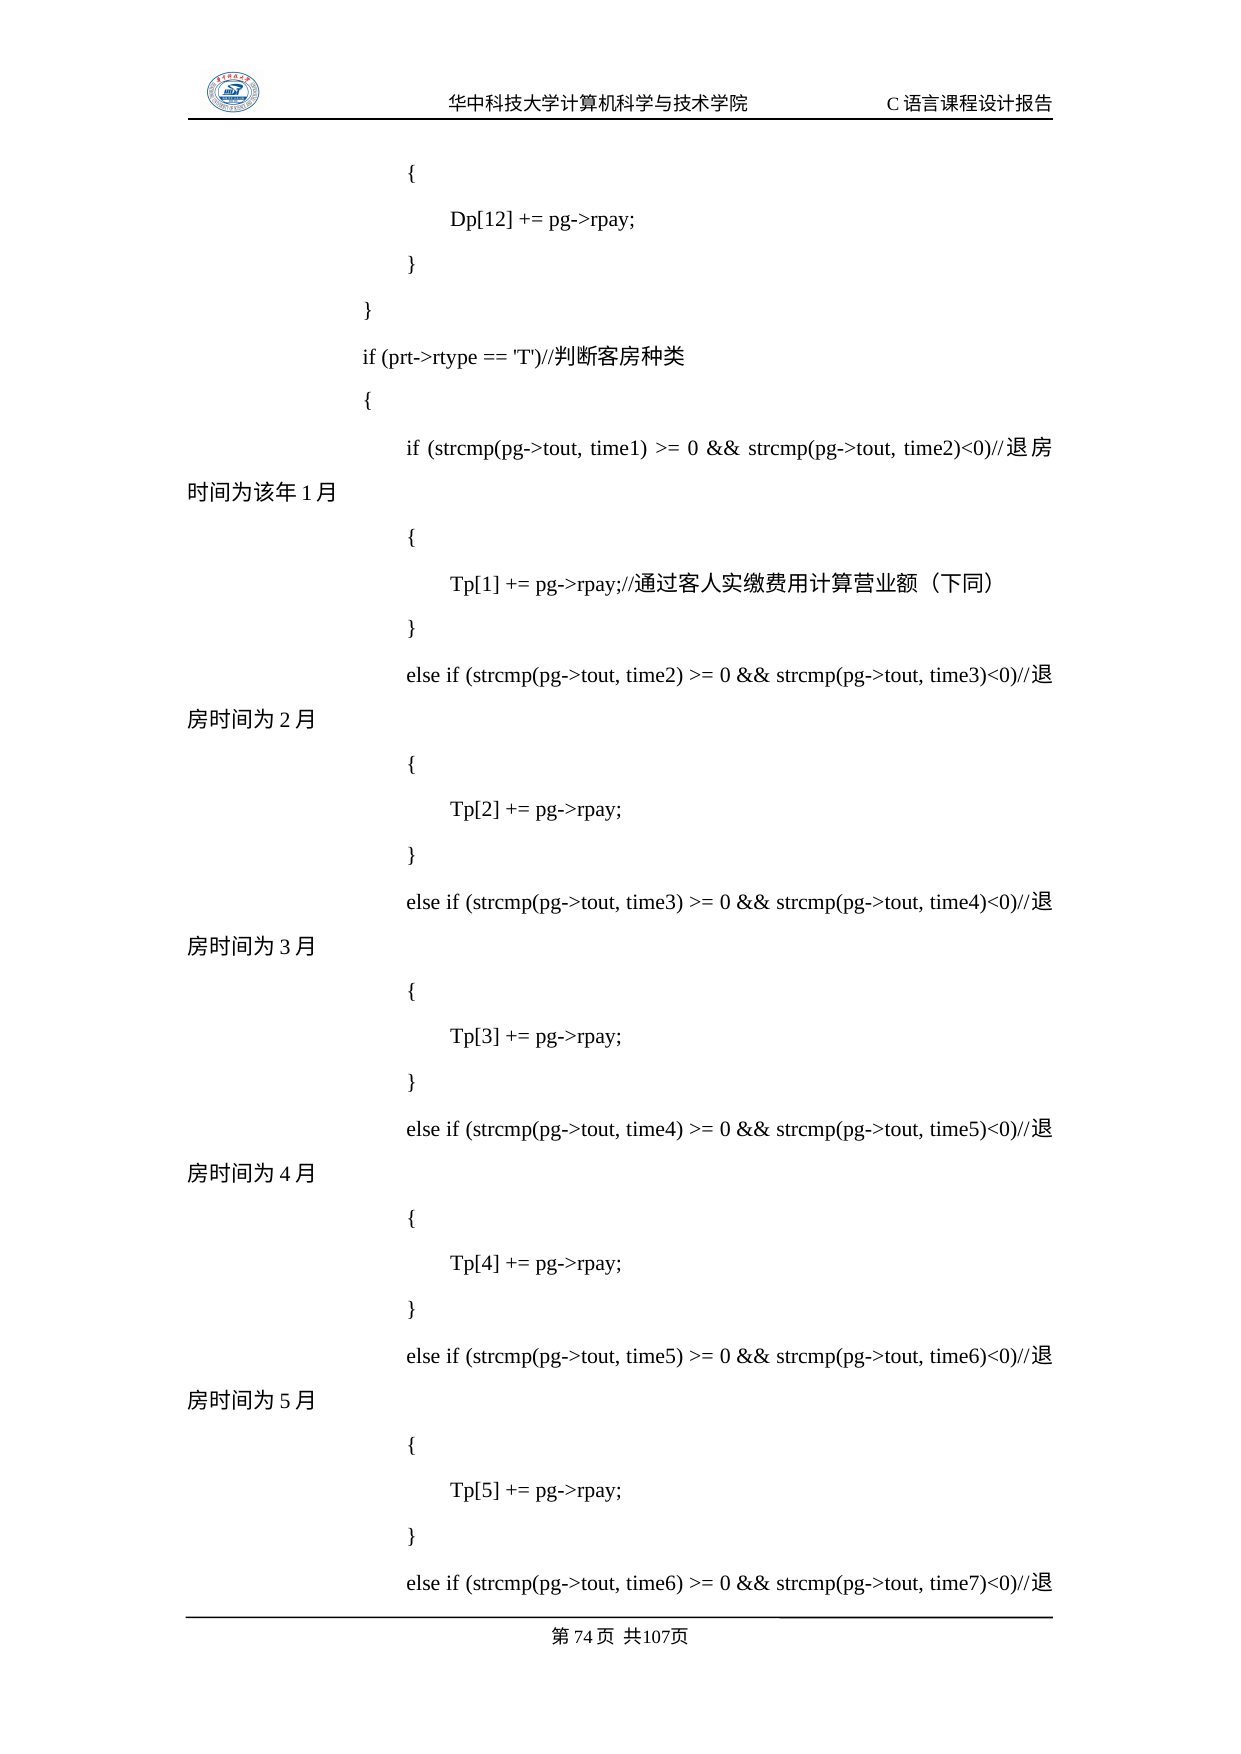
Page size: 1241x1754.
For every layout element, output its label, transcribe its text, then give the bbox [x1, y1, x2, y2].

text if (strcmp(pg->tout, time1) >= 0 && strcmp(pg->tout, time2)<0)//退房时间为该年1月 [187, 423, 1053, 514]
text Tp[4] += pg->rpay; [187, 1240, 1053, 1286]
text else if (strcmp(pg->tout, time4) >= 0 && strcmp(pg->tout, time5)<0)//退房时间为4月 [187, 1104, 1053, 1195]
text else if (strcmp(pg->tout, time3) >= 0 && strcmp(pg->tout, time4)<0)//退房时间为3月 [187, 877, 1053, 968]
text { [187, 1195, 1053, 1240]
text } [187, 287, 1053, 332]
text } [187, 604, 1053, 650]
text Tp[2] += pg->rpay; [187, 786, 1053, 832]
text else if (strcmp(pg->tout, time5) >= 0 && strcmp(pg->tout, time6)<0)//退房时间为5月 [187, 1331, 1053, 1422]
text { [187, 1422, 1053, 1467]
text { [187, 150, 1053, 196]
text } [187, 1513, 1053, 1558]
text { [187, 968, 1053, 1013]
text { [187, 741, 1053, 786]
text Dp[12] += pg->rpay; [187, 196, 1053, 241]
text else if (strcmp(pg->tout, time2) >= 0 && strcmp(pg->tout, time3)<0)//退房时间为2月 [187, 650, 1053, 741]
text { [187, 514, 1053, 559]
picture [200, 70, 264, 113]
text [187, 1558, 1053, 1604]
text Tp[5] += pg->rpay; [187, 1467, 1053, 1513]
text if (prt->rtype == 'T')//判断客房种类 [187, 332, 1053, 377]
text } [187, 832, 1053, 877]
text } [187, 1059, 1053, 1104]
text Tp[3] += pg->rpay; [187, 1013, 1053, 1059]
text } [187, 241, 1053, 287]
text { [187, 377, 1053, 423]
text } [187, 1286, 1053, 1331]
text Tp[1] += pg->rpay;//通过客人实缴费用计算营业额（下同） [187, 559, 1053, 604]
